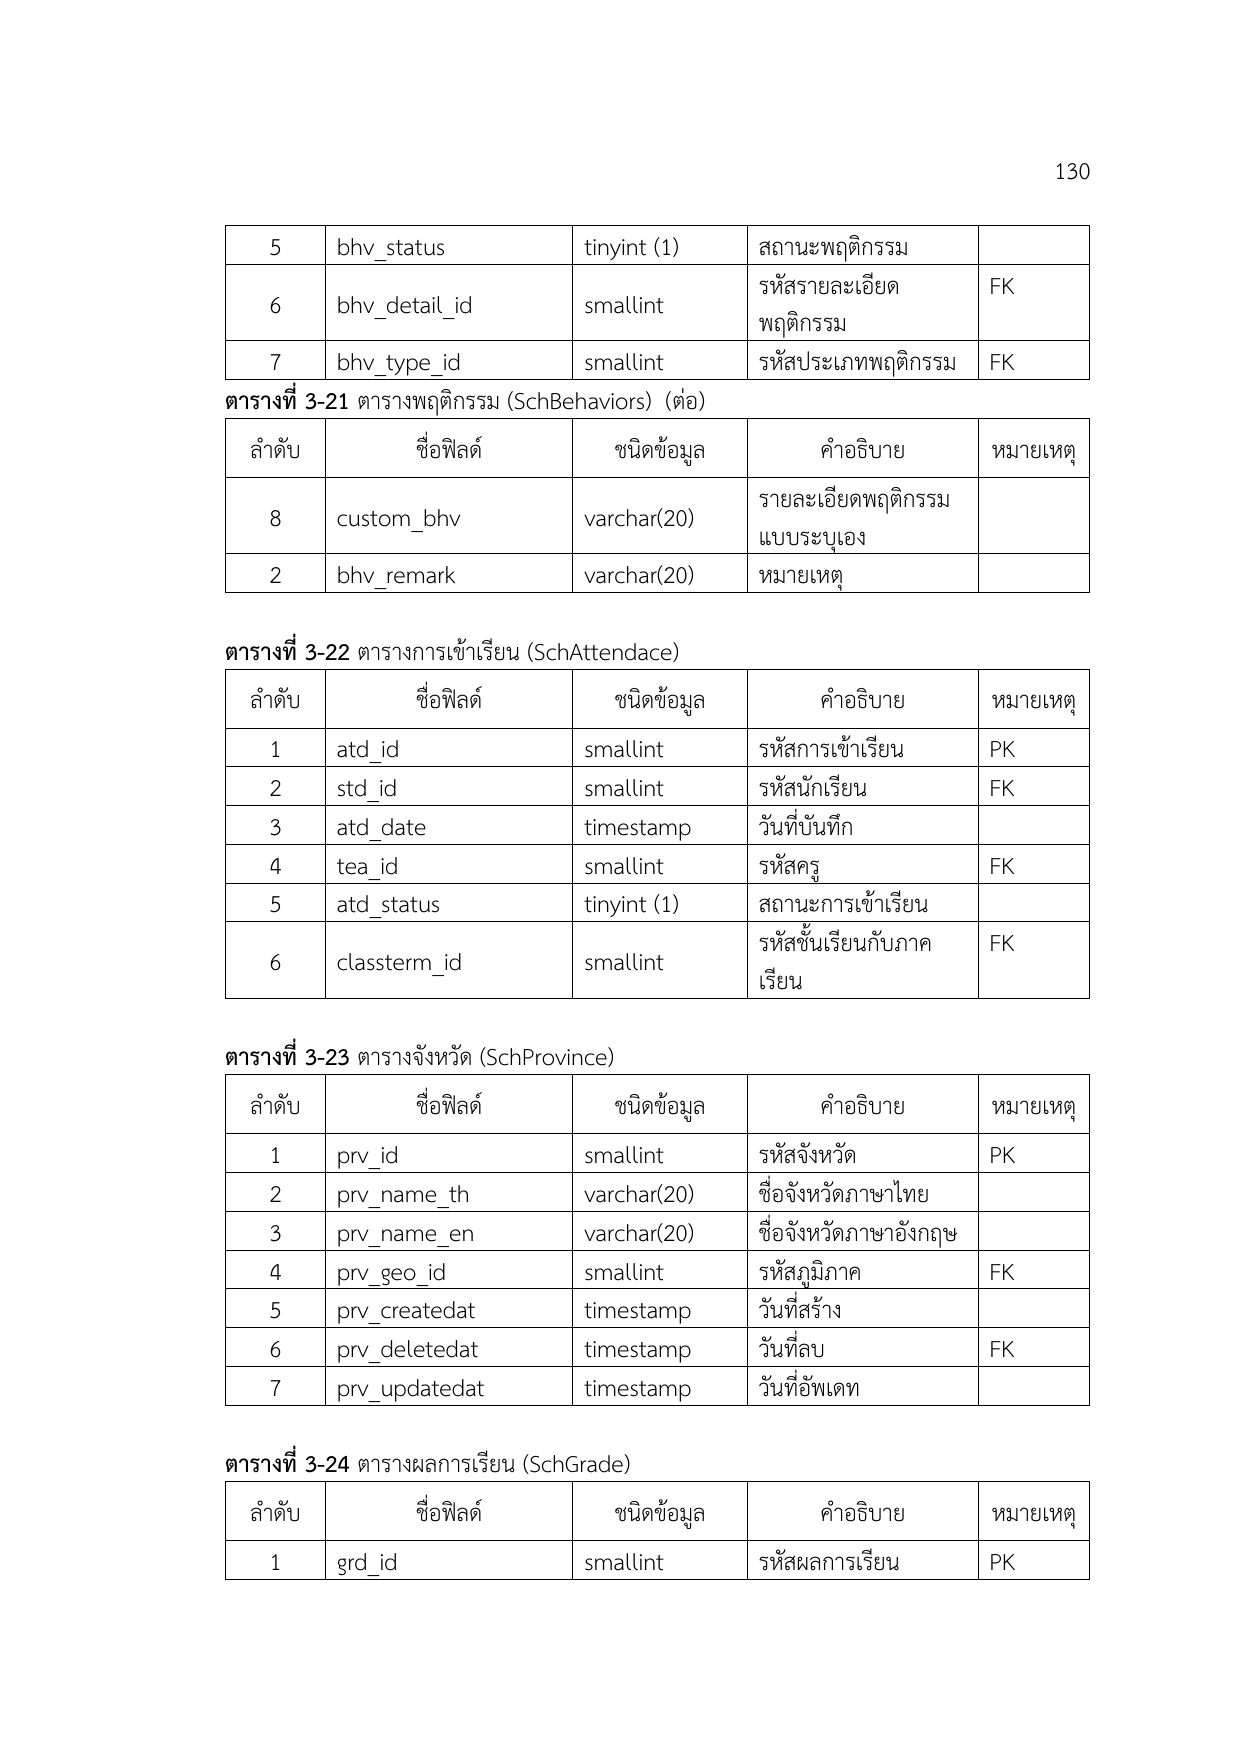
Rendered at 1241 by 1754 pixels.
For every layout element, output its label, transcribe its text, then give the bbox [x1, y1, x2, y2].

table_cell รหัสนักเรียน [748, 767, 978, 805]
table_cell timestamp [573, 806, 747, 844]
table_cell varchar(20) [573, 478, 747, 553]
table_header ชนิดข้อมูล [573, 1075, 747, 1133]
table_header หมายเหตุ [979, 670, 1089, 727]
table_cell bhv_type_id [326, 341, 572, 379]
table_cell classterm_id [326, 922, 572, 998]
table_cell varchar(20) [573, 1212, 747, 1249]
table_cell std_id [326, 767, 572, 805]
table_cell 1 [226, 729, 325, 766]
table_cell smallint [573, 767, 747, 805]
table_header ลำดับ [226, 670, 325, 727]
table_header ลำดับ [226, 419, 325, 477]
table_cell PK [979, 729, 1089, 766]
table_cell atd_date [326, 806, 572, 844]
table_cell tinyint (1) [573, 884, 747, 921]
table_cell bhv_status [326, 226, 572, 264]
table_header ชนิดข้อมูล [573, 670, 747, 727]
table_cell tinyint (1) [573, 226, 747, 264]
table_cell atd_status [326, 884, 572, 921]
table_cell prv_createdat [326, 1289, 572, 1327]
table_cell smallint [573, 729, 747, 766]
table_cell รหัสการเข้าเรียน [748, 729, 978, 766]
table_cell [979, 806, 1089, 844]
table_cell atd_id [326, 729, 572, 766]
table_cell FK [979, 341, 1089, 379]
table_cell smallint [573, 845, 747, 882]
table_cell รหัสครู [748, 845, 978, 882]
table_cell หมายเหตุ [748, 554, 978, 592]
table_cell สถานะพฤติกรรม [748, 226, 978, 264]
table_cell วันที่อัพเดท [748, 1367, 978, 1404]
table_cell 6 [226, 265, 325, 340]
table_cell 5 [226, 884, 325, 921]
table_cell prv_name_en [326, 1212, 572, 1249]
table_cell [979, 478, 1089, 553]
table_cell วันที่สร้าง [748, 1289, 978, 1327]
table_cell [979, 554, 1089, 592]
table_cell 8 [226, 478, 325, 553]
table_cell FK [979, 922, 1089, 998]
table_cell [979, 884, 1089, 921]
table_cell grd_id [326, 1541, 572, 1579]
table_cell bhv_detail_id [326, 265, 572, 340]
table_cell รหัสผลการเรียน [748, 1541, 978, 1579]
table_cell 6 [226, 922, 325, 998]
table_cell timestamp [573, 1367, 747, 1404]
table_cell prv_geo_id [326, 1251, 572, 1288]
table_cell PK [979, 1134, 1089, 1172]
table_cell prv_name_th [326, 1173, 572, 1211]
table_cell FK [979, 845, 1089, 882]
table_header หมายเหตุ [979, 419, 1089, 477]
table_cell รหัสจังหวัด [748, 1134, 978, 1172]
text ตารางที่ 3-24 ตารางผลการเรียน (SchGrade) [225, 1443, 1090, 1481]
table_cell [979, 1212, 1089, 1249]
table_cell 6 [226, 1328, 325, 1366]
table_cell prv_deletedat [326, 1328, 572, 1366]
table_header หมายเหตุ [979, 1482, 1089, 1540]
table_header ลำดับ [226, 1075, 325, 1133]
table_cell รหัสรายละเอียดพฤติกรรม [748, 265, 978, 340]
table_cell PK [979, 1541, 1089, 1579]
table_cell custom_bhv [326, 478, 572, 553]
table_header หมายเหตุ [979, 1075, 1089, 1133]
table_cell smallint [573, 1541, 747, 1579]
table_cell smallint [573, 1251, 747, 1288]
table_header ชนิดข้อมูล [573, 419, 747, 477]
table_cell วันที่ลบ [748, 1328, 978, 1366]
table_header ชื่อฟิลด์ [326, 1075, 572, 1133]
table_cell 2 [226, 554, 325, 592]
table_cell 2 [226, 767, 325, 805]
table_cell smallint [573, 341, 747, 379]
table_cell [979, 226, 1089, 264]
table_cell [979, 1367, 1089, 1404]
table_header ชื่อฟิลด์ [326, 670, 572, 727]
table_cell varchar(20) [573, 1173, 747, 1211]
text ตารางที่ 3-21 ตารางพฤติกรรม (SchBehaviors) (ต่อ) [225, 380, 1090, 418]
table_cell smallint [573, 265, 747, 340]
table_header ชื่อฟิลด์ [326, 419, 572, 477]
table_cell [979, 1173, 1089, 1211]
table_cell bhv_remark [326, 554, 572, 592]
table_header คำอธิบาย [748, 419, 978, 477]
table_cell ชื่อจังหวัดภาษาอังกฤษ [748, 1212, 978, 1249]
table_cell 4 [226, 1251, 325, 1288]
table_cell 5 [226, 226, 325, 264]
table_header ลำดับ [226, 1482, 325, 1540]
table_cell รายละเอียดพฤติกรรมแบบระบุเอง [748, 478, 978, 553]
table_cell 3 [226, 1212, 325, 1249]
table_header คำอธิบาย [748, 1482, 978, 1540]
table_cell FK [979, 265, 1089, 340]
table_cell varchar(20) [573, 554, 747, 592]
table_cell 2 [226, 1173, 325, 1211]
text ตารางที่ 3-22 ตารางการเข้าเรียน (SchAttendace) [225, 631, 1090, 668]
table_cell 1 [226, 1541, 325, 1579]
table_cell 3 [226, 806, 325, 844]
table_cell 4 [226, 845, 325, 882]
table_cell smallint [573, 1134, 747, 1172]
table_cell 1 [226, 1134, 325, 1172]
table_cell tea_id [326, 845, 572, 882]
text ตารางที่ 3-23 ตารางจังหวัด (SchProvince) [225, 1036, 1090, 1074]
table_cell prv_updatedat [326, 1367, 572, 1404]
table_cell รหัสภูมิภาค [748, 1251, 978, 1288]
table_cell FK [979, 767, 1089, 805]
table_header ชื่อฟิลด์ [326, 1482, 572, 1540]
table_cell prv_id [326, 1134, 572, 1172]
table_cell ชื่อจังหวัดภาษาไทย [748, 1173, 978, 1211]
table_cell สถานะการเข้าเรียน [748, 884, 978, 921]
table_cell รหัสชั้นเรียนกับภาคเรียน [748, 922, 978, 998]
table_header ชนิดข้อมูล [573, 1482, 747, 1540]
table_header คำอธิบาย [748, 670, 978, 727]
table_cell 5 [226, 1289, 325, 1327]
table_cell 7 [226, 1367, 325, 1404]
table_cell 7 [226, 341, 325, 379]
table_cell วันที่บันทึก [748, 806, 978, 844]
table_cell timestamp [573, 1328, 747, 1366]
table_cell [979, 1289, 1089, 1327]
table_cell FK [979, 1251, 1089, 1288]
table_header คำอธิบาย [748, 1075, 978, 1133]
table_cell timestamp [573, 1289, 747, 1327]
table_cell FK [979, 1328, 1089, 1366]
table_cell รหัสประเภทพฤติกรรม [748, 341, 978, 379]
table_cell smallint [573, 922, 747, 998]
